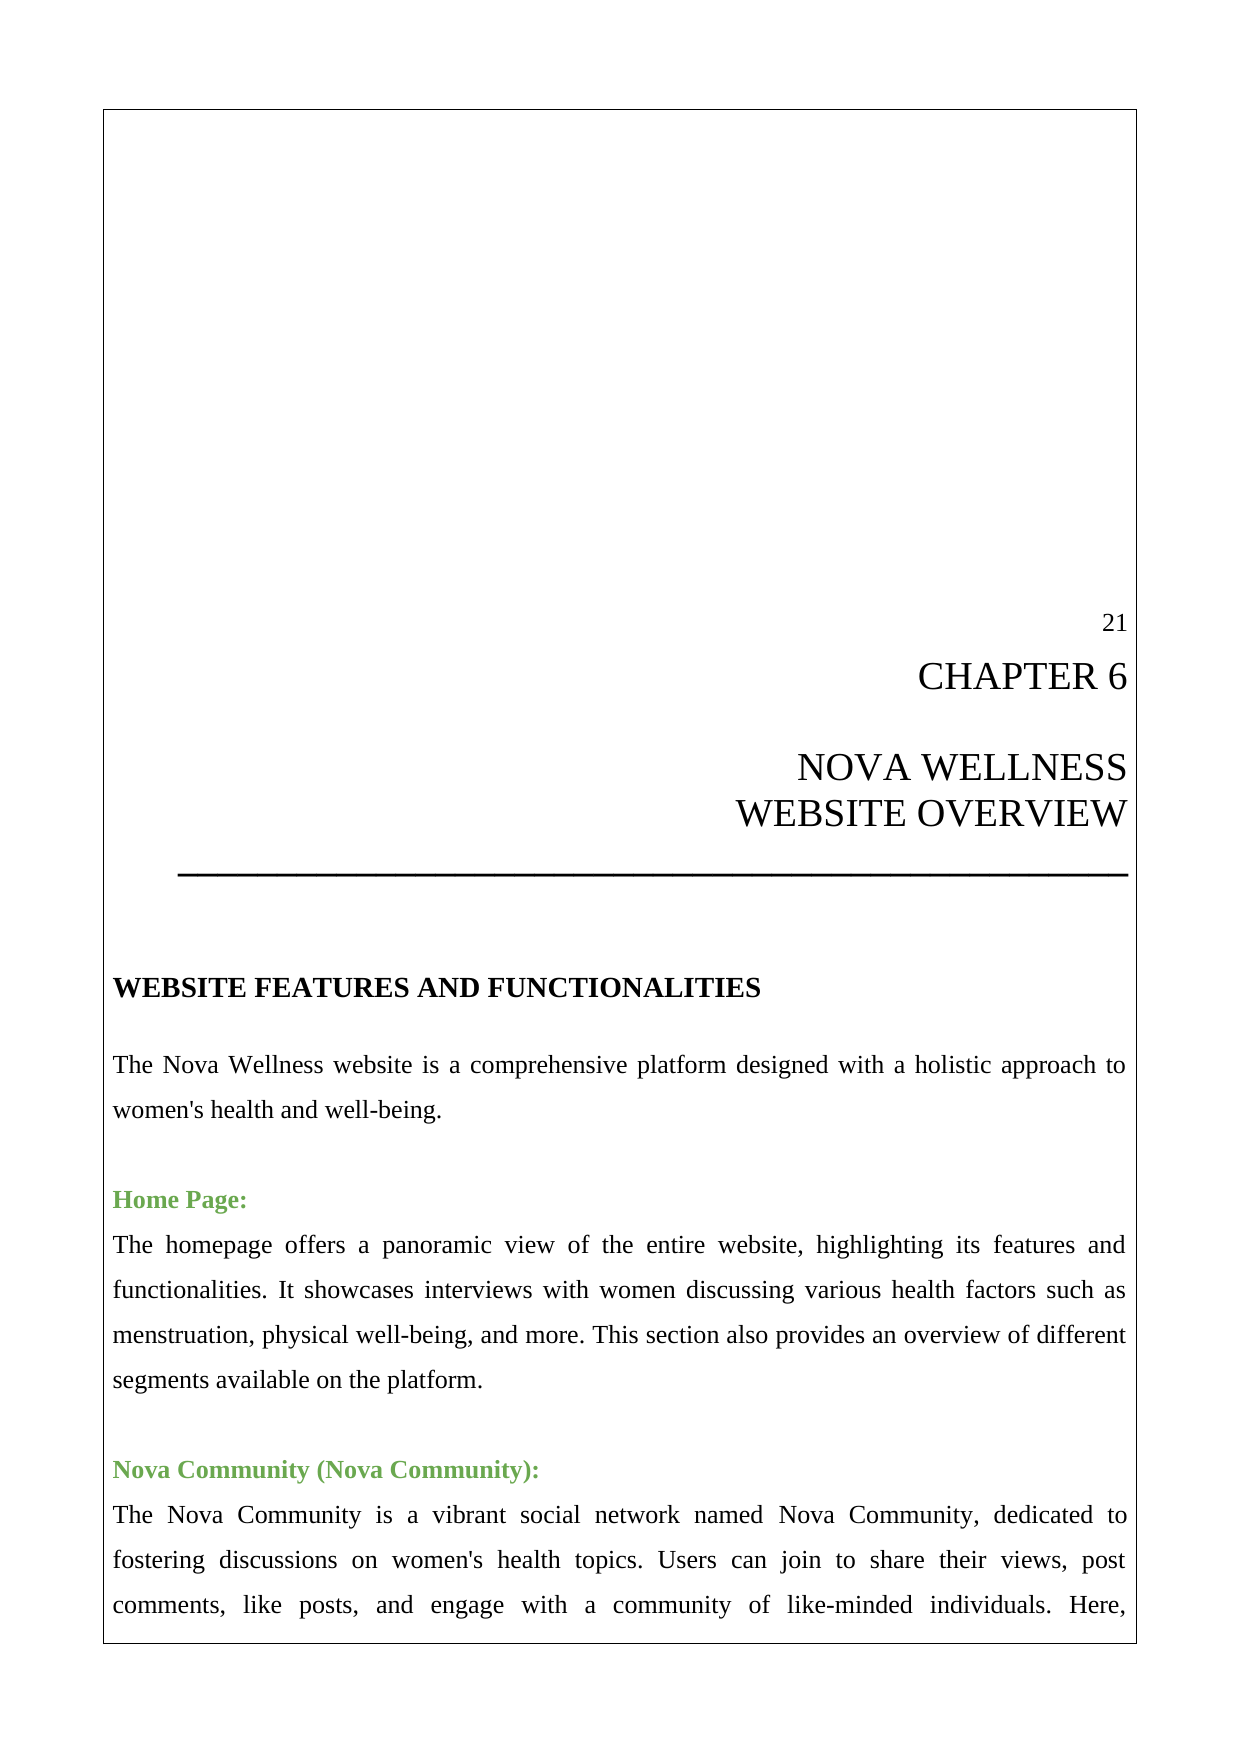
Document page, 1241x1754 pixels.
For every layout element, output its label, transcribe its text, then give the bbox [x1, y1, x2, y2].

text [112, 1499, 1128, 1619]
text The homepage offers a panoramic view of the entire website, highlighting its features and functionalities. It showcases interviews with women discussing various health factors such as menstruation, physical well-being, and more. This section also provides an overview of different segments available on the platform. [112, 1229, 1128, 1394]
text CHAPTER 6 [112, 652, 1128, 698]
text WEBSITE FEATURES AND FUNCTIONALITIES [112, 970, 1128, 1004]
text Home Page: [112, 1184, 1128, 1214]
text WEBSITE OVERVIEW [112, 789, 1128, 834]
text The Nova Wellness website is a comprehensive platform designed with a holistic approach to women's health and well-being. [112, 1049, 1128, 1124]
text Nova Community (Nova Community): [112, 1454, 1128, 1484]
text ________________________________________________ [112, 834, 1128, 880]
text 21 [112, 607, 1128, 637]
text NOVA WELLNESS [112, 743, 1128, 789]
